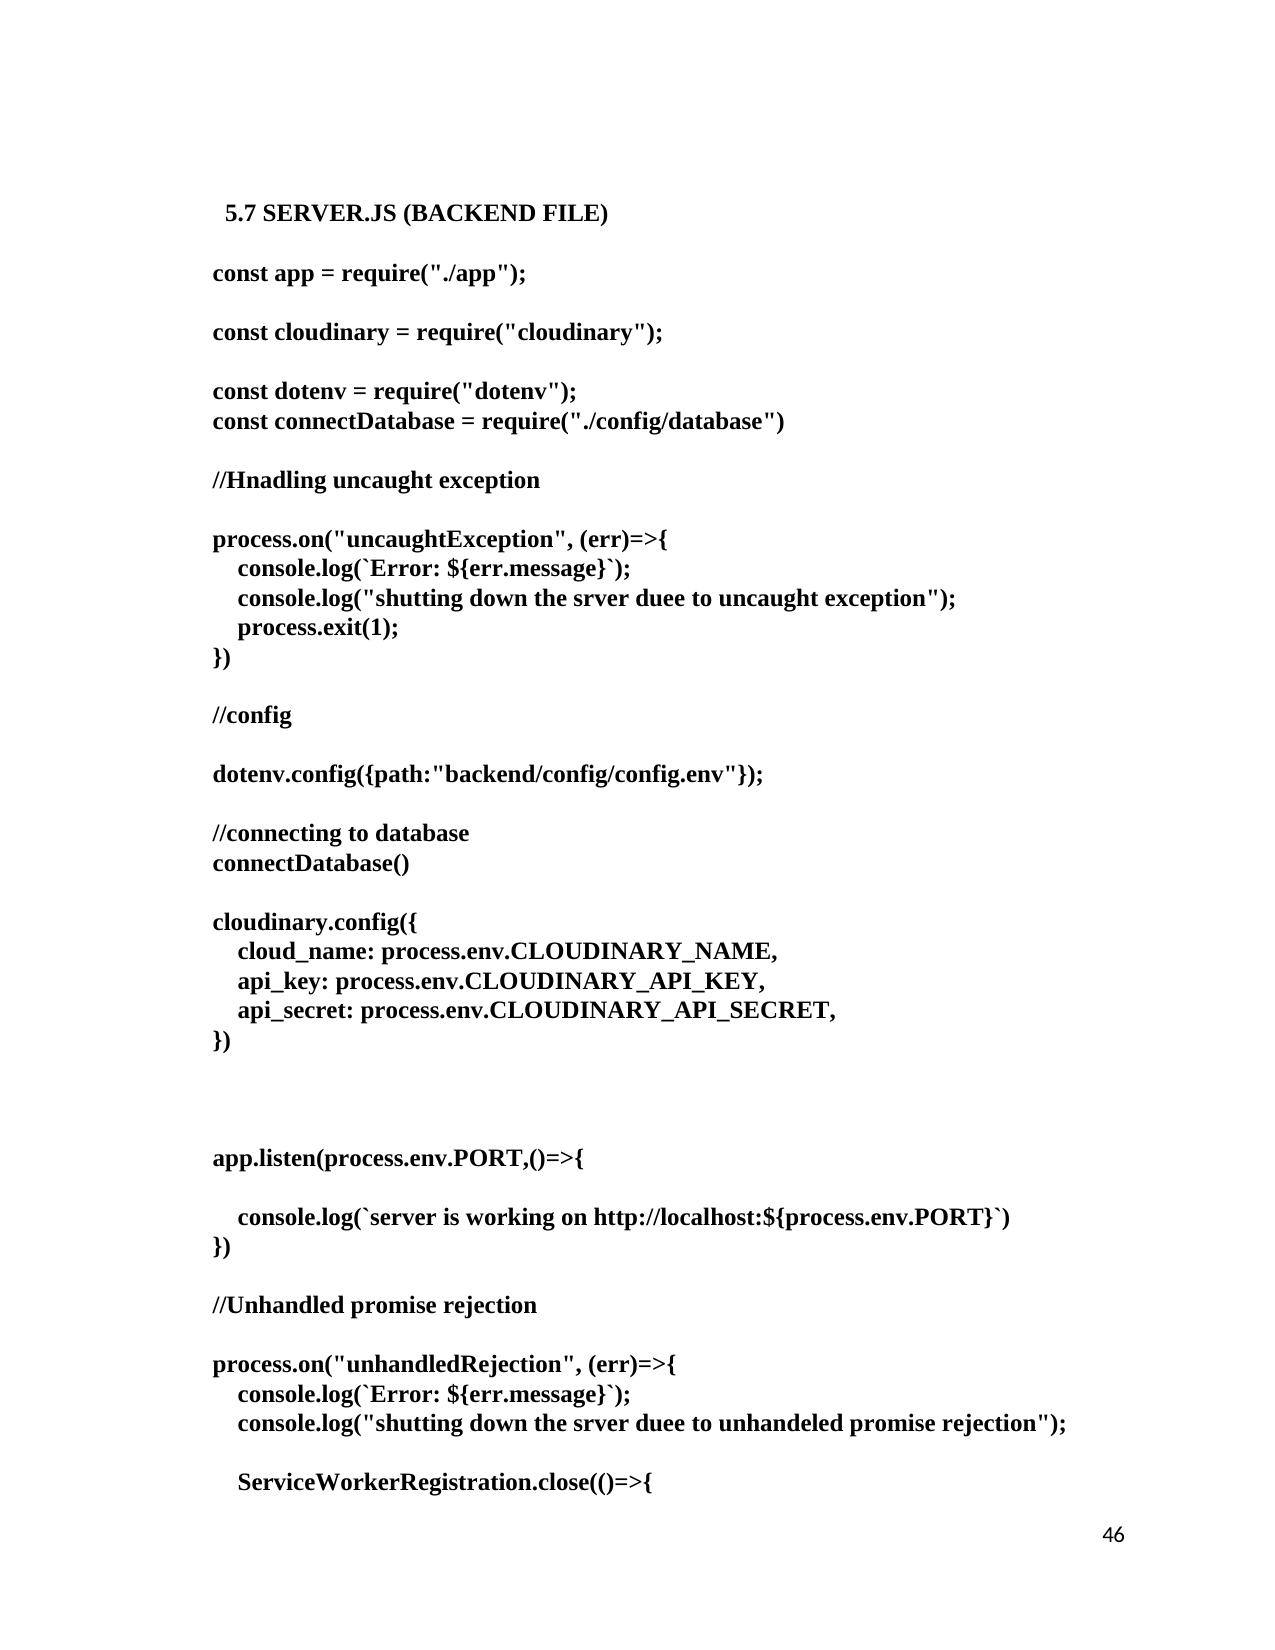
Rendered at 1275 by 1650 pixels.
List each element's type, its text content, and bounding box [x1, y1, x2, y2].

text cloud_name: process.env.CLOUDINARY_NAME, [212, 936, 1210, 965]
text console.log("shutting down the srver duee to uncaught exception"); [212, 583, 1210, 611]
text process.exit(1); [212, 612, 1210, 641]
text console.log(`Error: ${err.message}`); [212, 1379, 1210, 1407]
text connectDatabase() [212, 848, 1210, 877]
text ServiceWorkerRegistration.close(()=>{ [212, 1467, 1210, 1496]
text const cloudinary = require("cloudinary"); [212, 317, 1210, 346]
text }) [212, 1231, 1210, 1260]
text app.listen(process.env.PORT,()=>{ [212, 1143, 1210, 1172]
text process.on("uncaughtException", (err)=>{ [212, 524, 1210, 552]
text const dotenv = require("dotenv"); [212, 376, 1210, 405]
text console.log(`Error: ${err.message}`); [212, 553, 1210, 582]
text //Unhandled promise rejection [212, 1290, 1210, 1319]
text //connecting to database [212, 818, 1210, 847]
subtitle SERVER.JS (BACKEND FILE) [225, 198, 1210, 227]
text const connectDatabase = require("./config/database") [212, 406, 1210, 434]
text console.log("shutting down the srver duee to unhandeled promise rejection"); [212, 1408, 1210, 1437]
text process.on("unhandledRejection", (err)=>{ [212, 1349, 1210, 1378]
text api_key: process.env.CLOUDINARY_API_KEY, [212, 966, 1210, 995]
text console.log(`server is working on http://localhost:${process.env.PORT}`) [212, 1202, 1210, 1231]
text }) [212, 1025, 1210, 1054]
text }) [212, 642, 1210, 670]
text //config [212, 701, 1210, 729]
text const app = require("./app"); [212, 258, 1210, 287]
text //Hnadling uncaught exception [212, 465, 1210, 493]
text cloudinary.config({ [212, 907, 1210, 936]
text api_secret: process.env.CLOUDINARY_API_SECRET, [212, 995, 1210, 1024]
text dotenv.config({path:"backend/config/config.env"}); [212, 759, 1210, 788]
